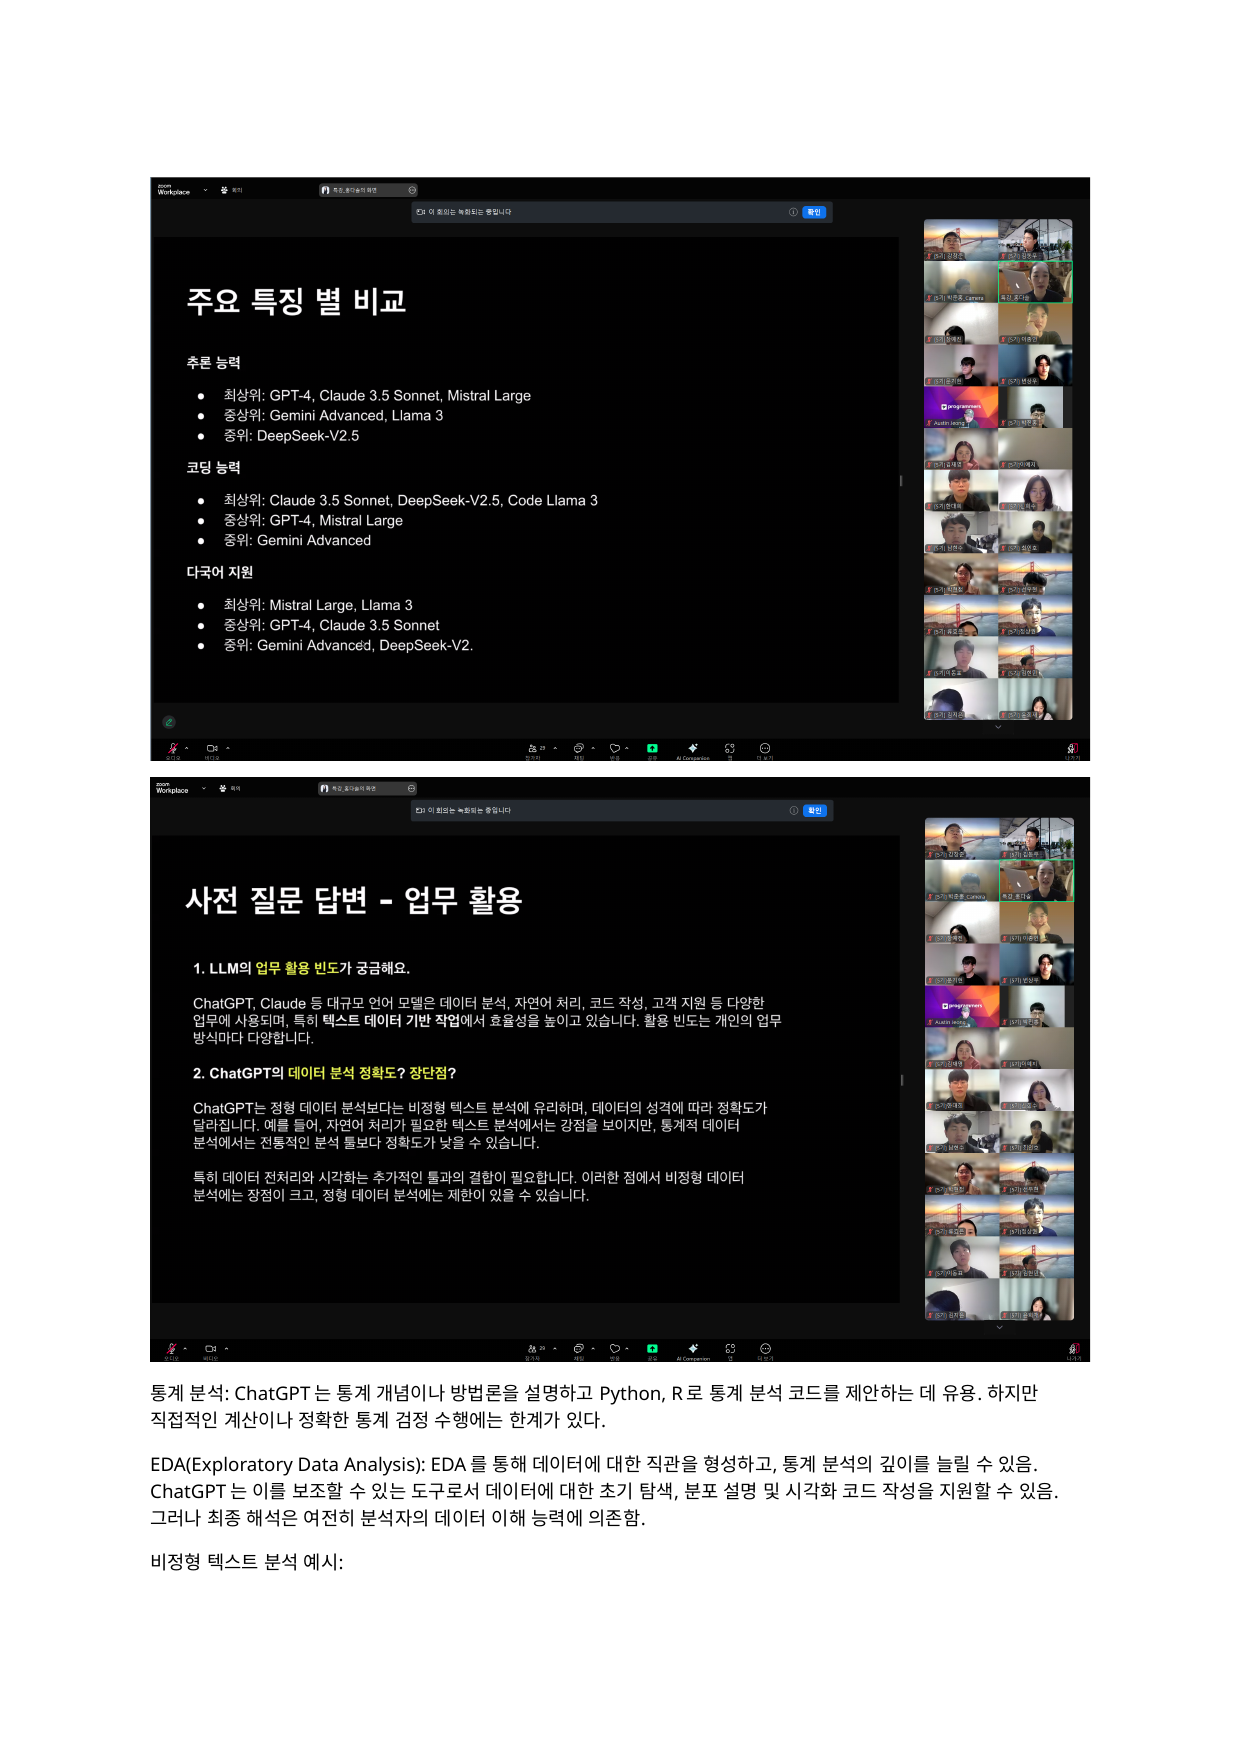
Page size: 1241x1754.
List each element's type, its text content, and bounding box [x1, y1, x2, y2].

picture [150, 177, 1091, 761]
picture [150, 777, 1091, 1362]
text EDA(Exploratory Data Analysis): EDA를 통해 데이터에 대한 직관을 형성하고, 통계 분석의 깊이를 늘릴 수 있음. ChatGPT는 이를 보조할 수 있는 도구로서 데이터에 대한 초기 탐색, 분포 설명 및 시각화 코드 작성을 지원할 수 있음. 그러나 최종 해석은 여전히 분석자의 데이터 이해 능력에 의존함. [150, 1449, 1090, 1531]
text 통계 분석: ChatGPT는 통계 개념이나 방법론을 설명하고 Python, R로 통계 분석 코드를 제안하는 데 유용. 하지만 직접적인 계산이나 정확한 통계 검정 수행에는 한계가 있다. [150, 1378, 1090, 1433]
text 비정형 텍스트 분석 예시: [150, 1548, 1090, 1575]
